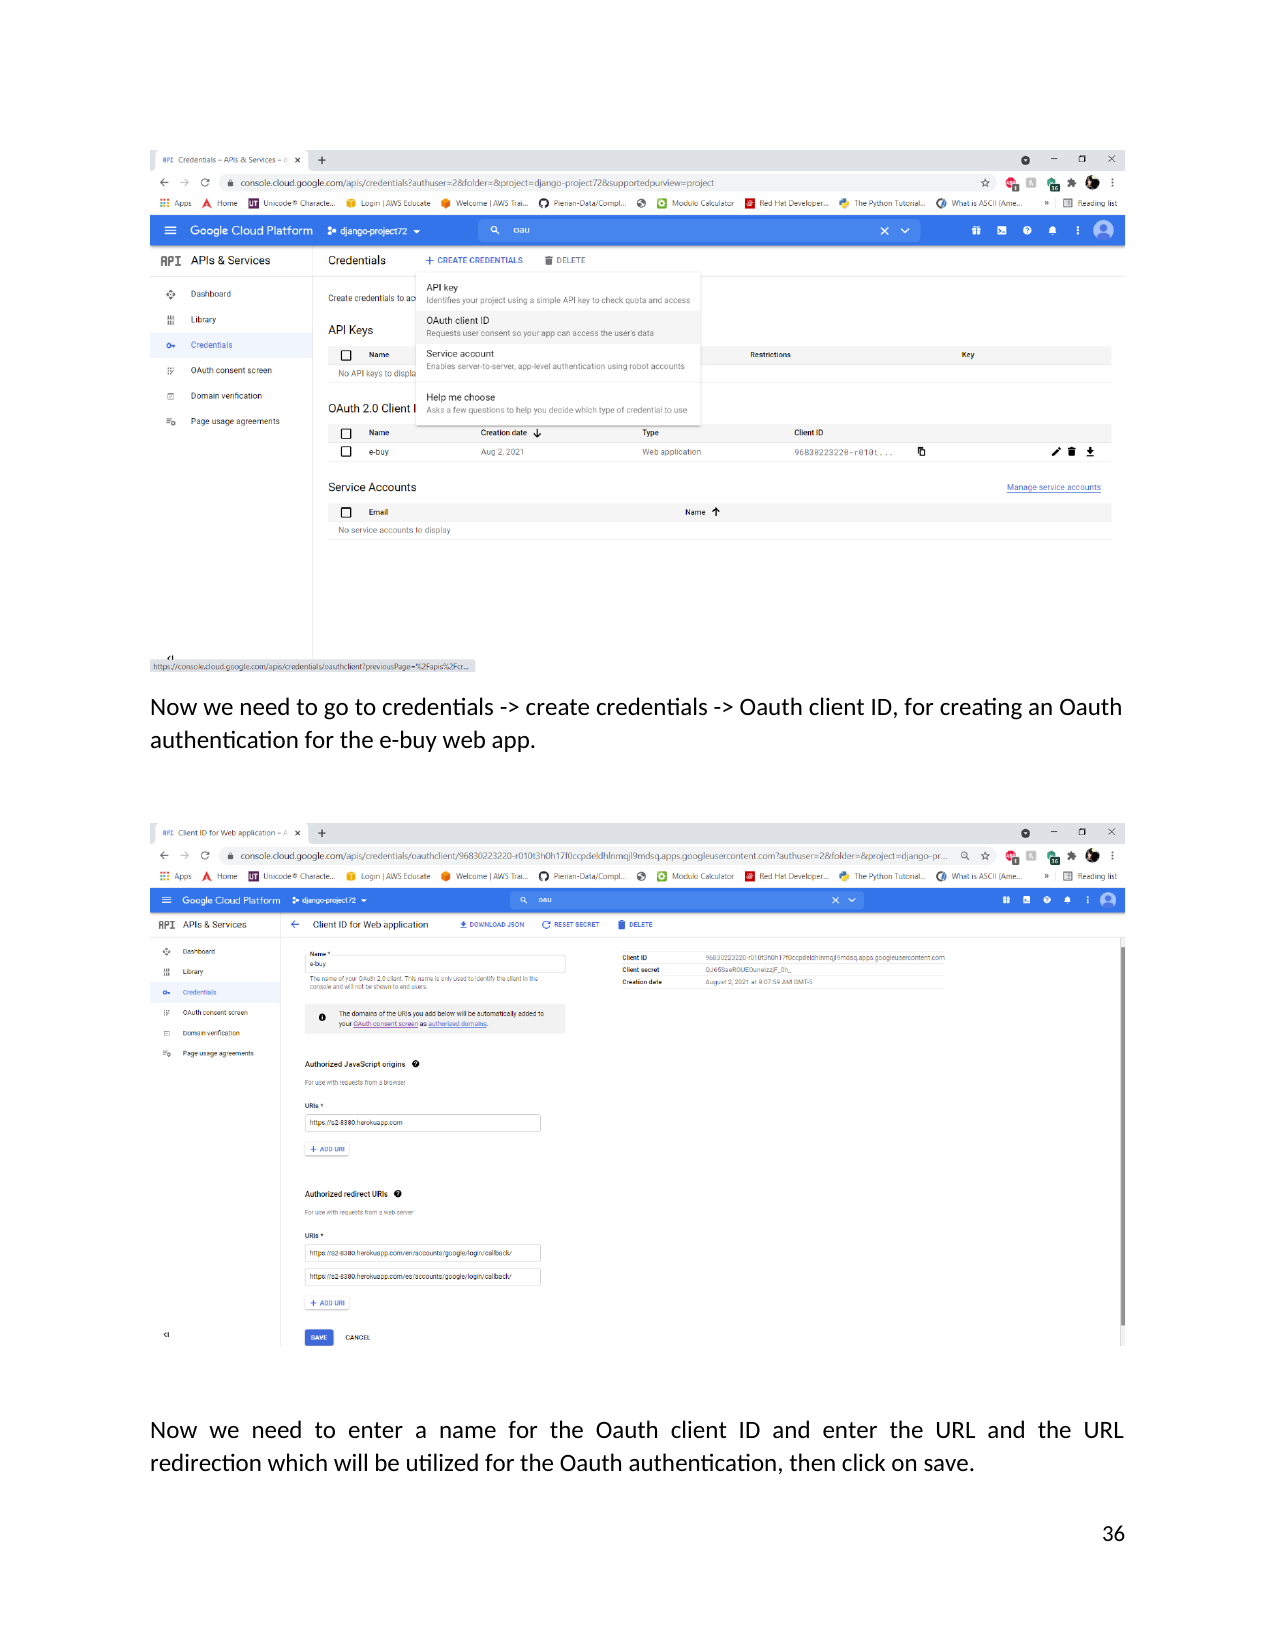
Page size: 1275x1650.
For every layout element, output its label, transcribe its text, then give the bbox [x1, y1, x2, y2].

text Now we need to go to credentials -> create credentials -> Oauth client ID, for creating an Oauth authentication for the e-buy web app. [150, 691, 1125, 754]
picture [150, 150, 1125, 672]
text Now we need to enter a name for the Oauth client ID and enter the URL and the URL redirection which will be utilized for the Oauth authentication, then click on save. [150, 1414, 1125, 1477]
picture [150, 823, 1125, 1346]
